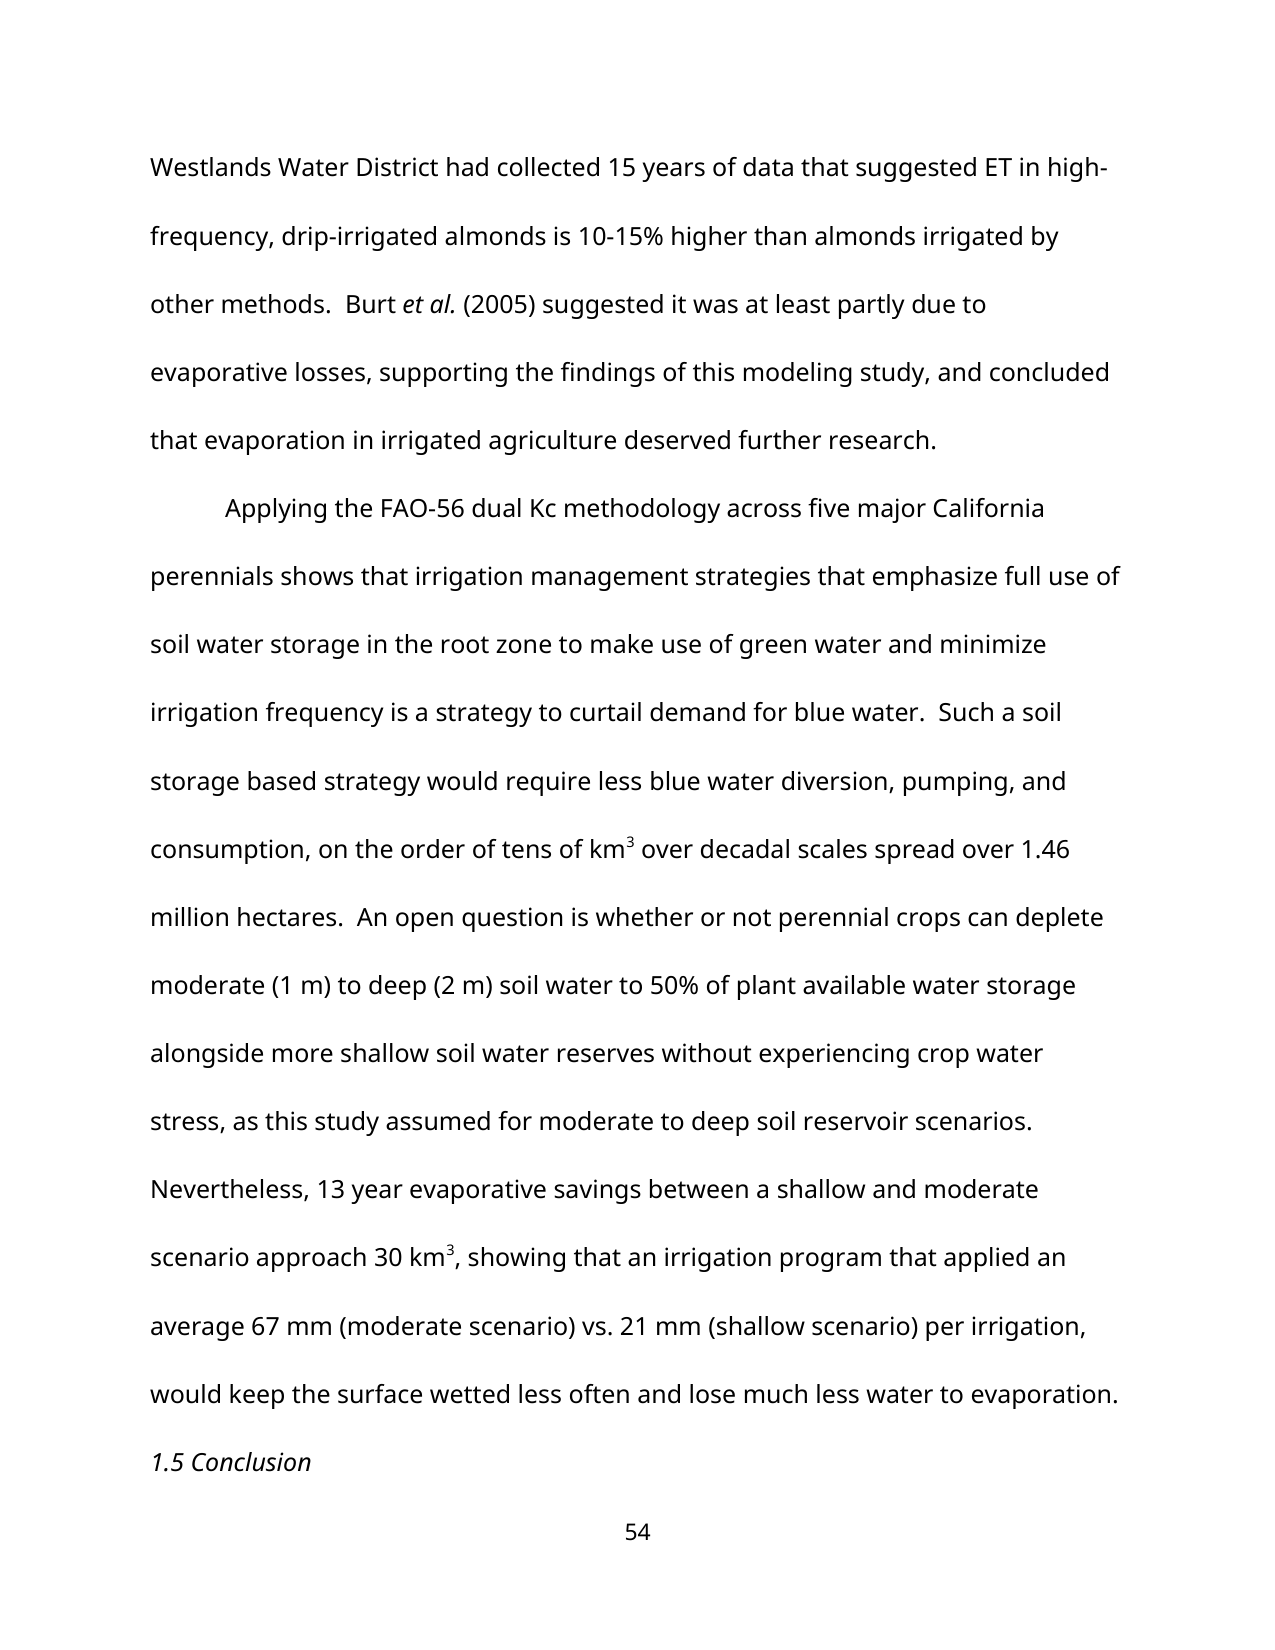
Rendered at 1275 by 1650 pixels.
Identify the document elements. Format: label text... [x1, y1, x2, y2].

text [150, 150, 1125, 457]
text 1.5 Conclusion [150, 1444, 1125, 1478]
text Applying the FAO-56 dual Kc methodology across five major California perennials shows that irrigation management strategies that emphasize full use of soil water storage in the root zone to make use of green water and minimize irrigation frequency is a strategy to curtail demand for blue water. Such a soil storage based strategy would require less blue water diversion, pumping, and consumption, on the order of tens of km3 over decadal scales spread over 1.46 million hectares. An open question is whether or not perennial crops can deplete moderate (1 m) to deep (2 m) soil water to 50% of plant available water storage alongside more shallow soil water reserves without experiencing crop water stress, as this study assumed for moderate to deep soil reservoir scenarios. Nevertheless, 13 year evaporative savings between a shallow and moderate scenario approach 30 km3, showing that an irrigation program that applied an average 67 mm (moderate scenario) vs. 21 mm (shallow scenario) per irrigation, would keep the surface wetted less often and lose much less water to evaporation. [150, 491, 1125, 1410]
